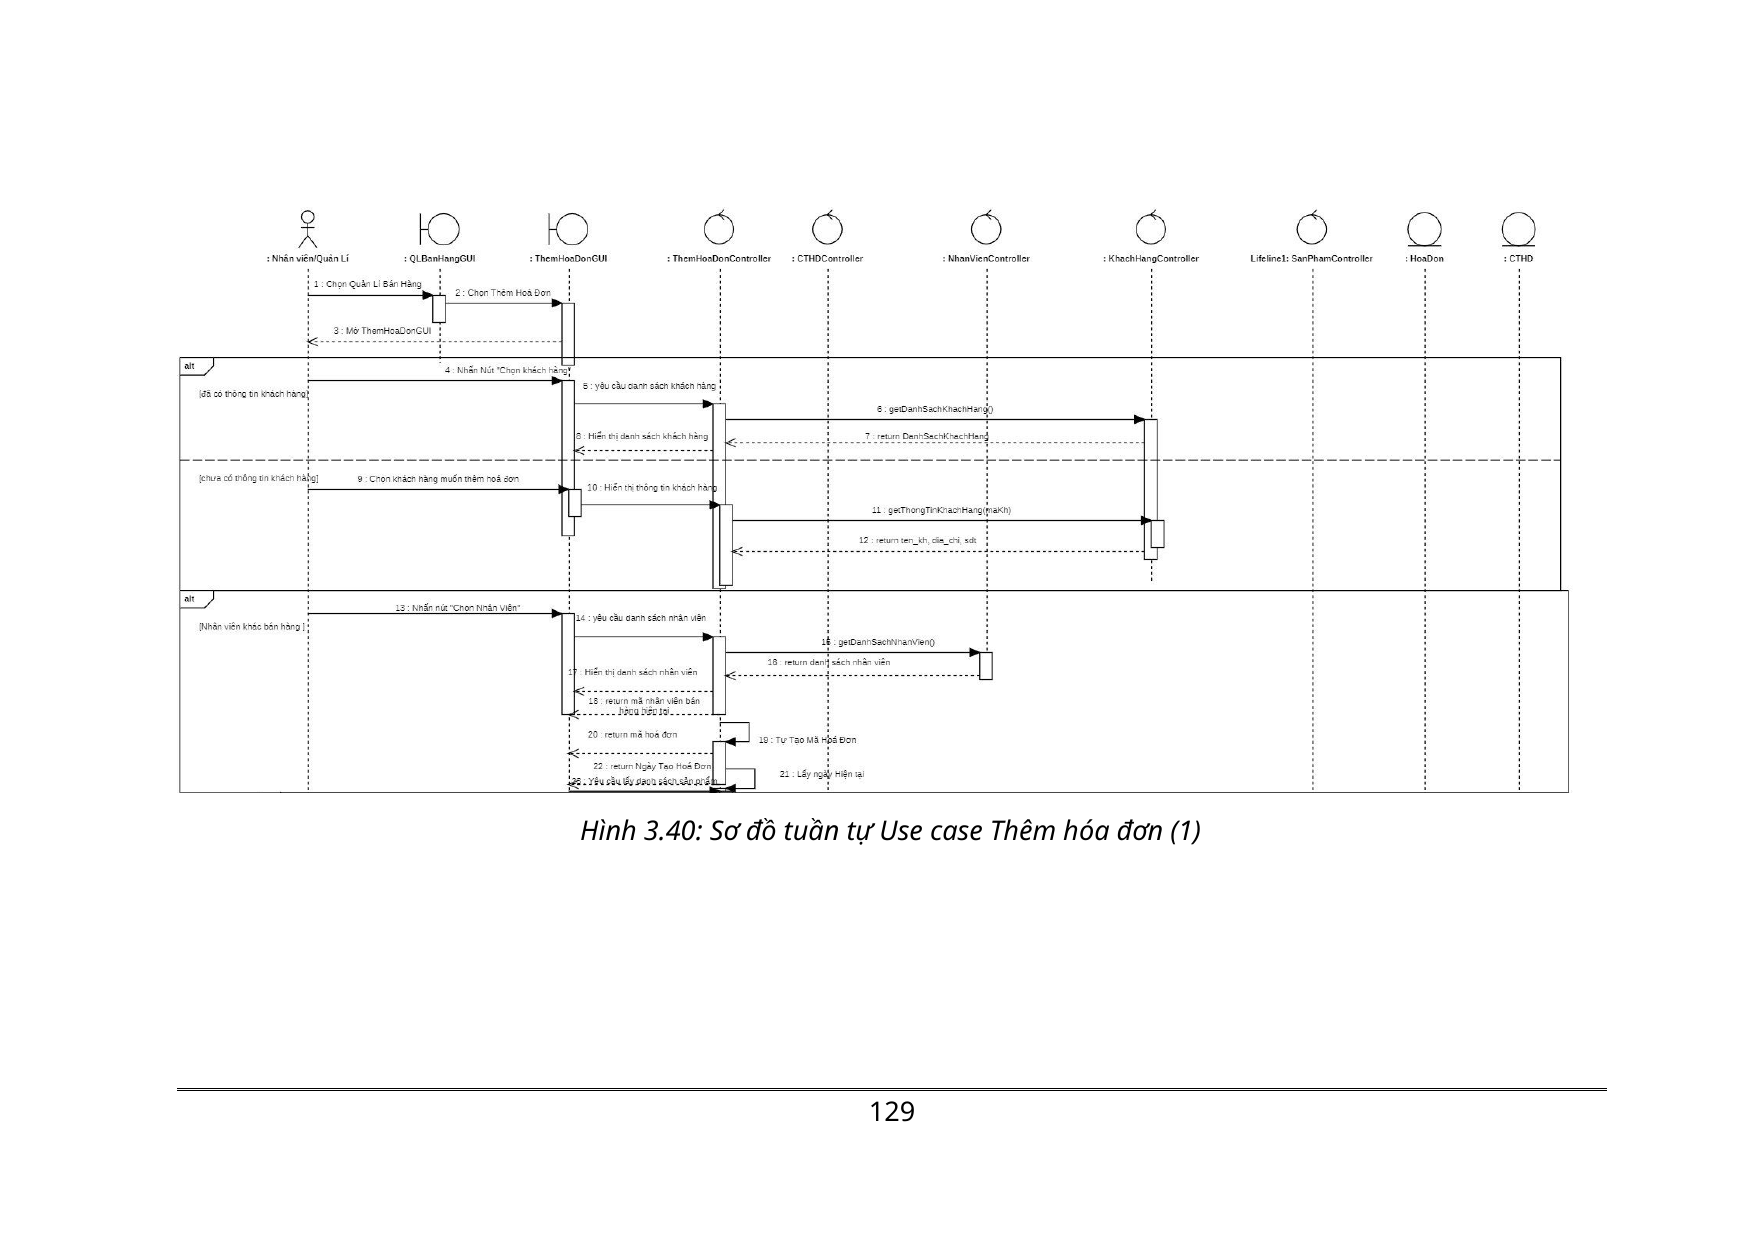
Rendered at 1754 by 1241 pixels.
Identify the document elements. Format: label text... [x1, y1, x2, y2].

picture [177, 207, 1607, 793]
